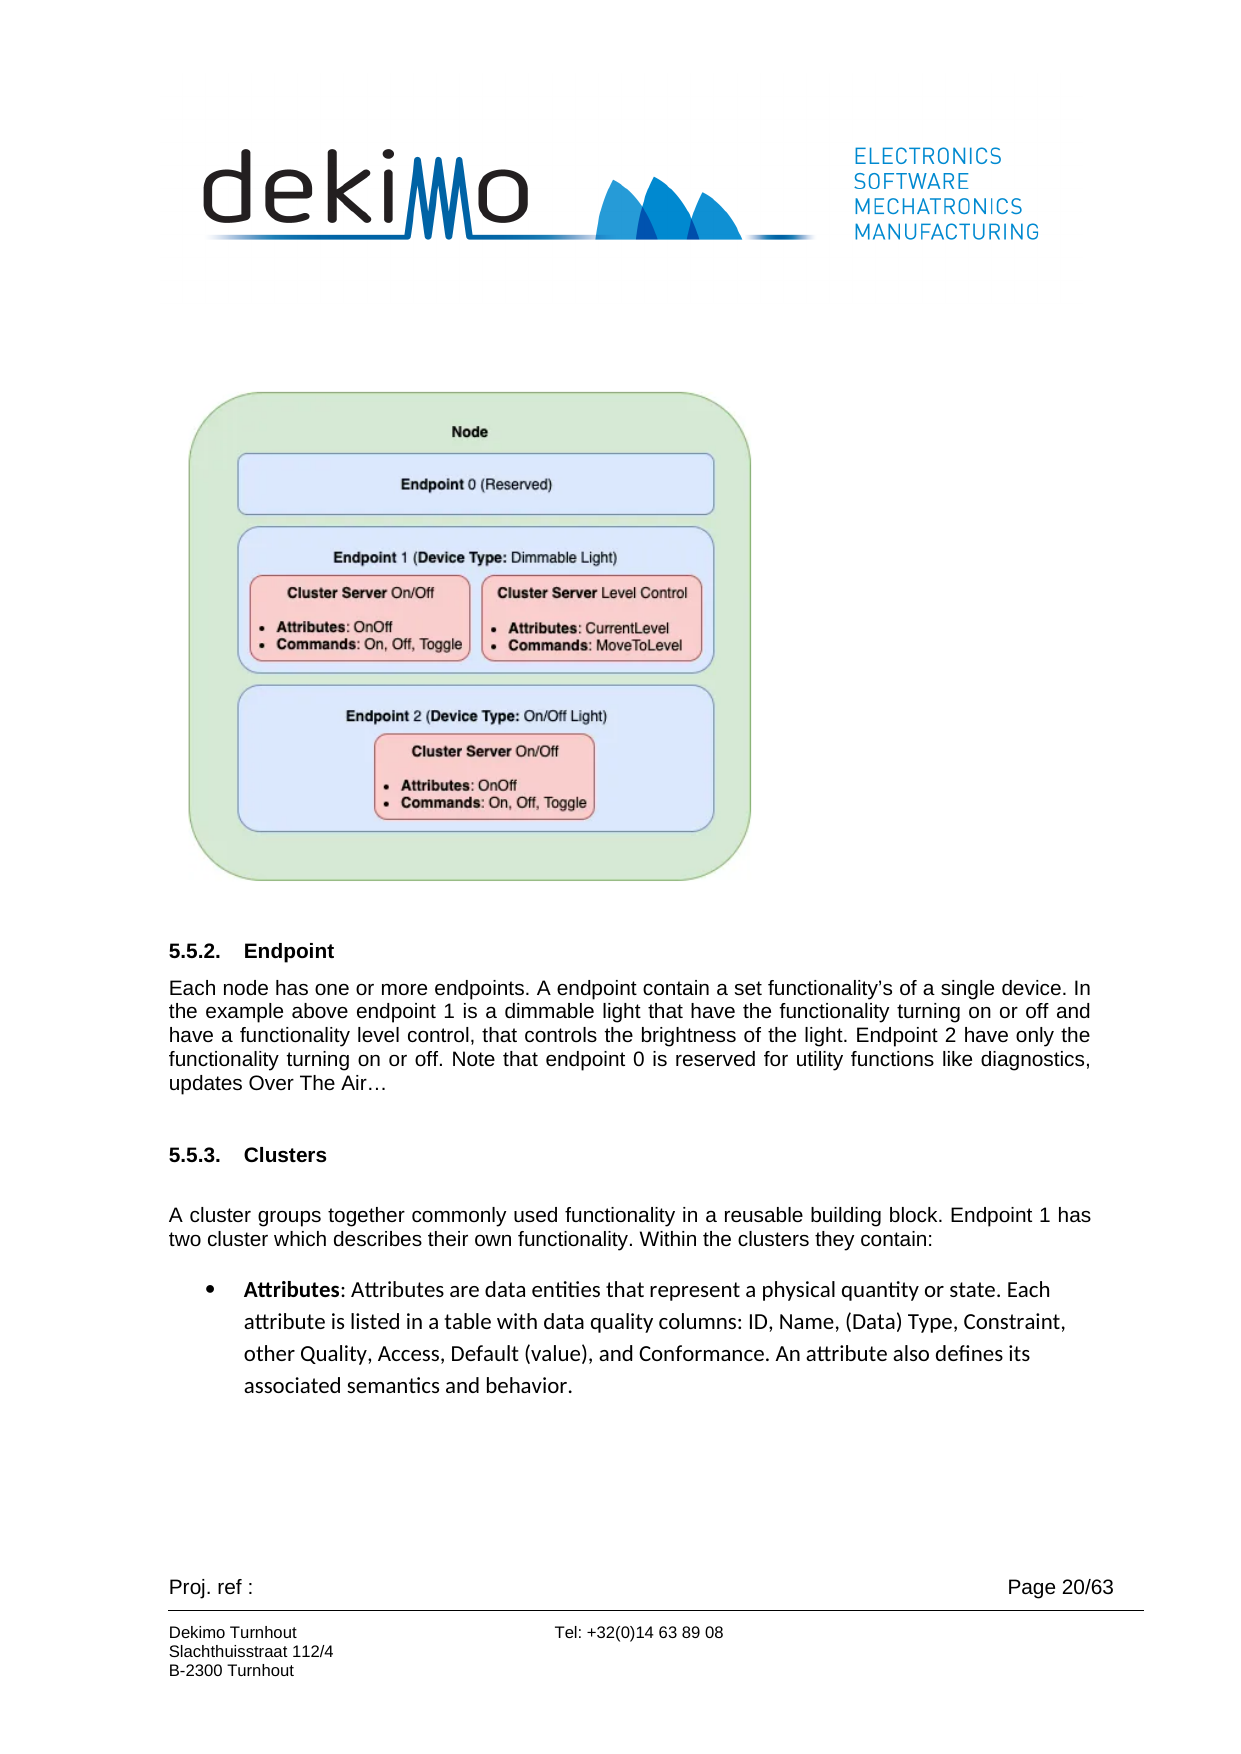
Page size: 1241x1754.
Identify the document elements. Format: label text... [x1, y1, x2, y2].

list Attributes: Attributes are data entities that represent a physical quantity or state. Each attribute is listed in a table with data quality columns: ID, Name, (Data) Type, Constraint, other Quality, Access, Default (value), and Conformance. An attribute also defines its associated semantics and behavior. [206, 1275, 1093, 1399]
text Each node has one or more endpoints. A endpoint contain a set functionality’s of a single device. In the example above endpoint 1 is a dimmable light that have the functionality turning on or off and have a functionality level control, that controls the brightness of the light. Endpoint 2 have only the functionality turning on or off. Note that endpoint 0 is reserved for utility functions like diagnostics, updates Over The Air… [169, 975, 1093, 1095]
picture [159, 73, 1083, 304]
text A cluster groups together commonly used functionality in a reusable building block. Endpoint 1 has two cluster which describes their own functionality. Within the clusters they contain: [169, 1203, 1093, 1251]
picture [168, 375, 767, 892]
subtitle Endpoint [169, 939, 1093, 963]
subtitle Clusters [169, 1143, 1093, 1167]
